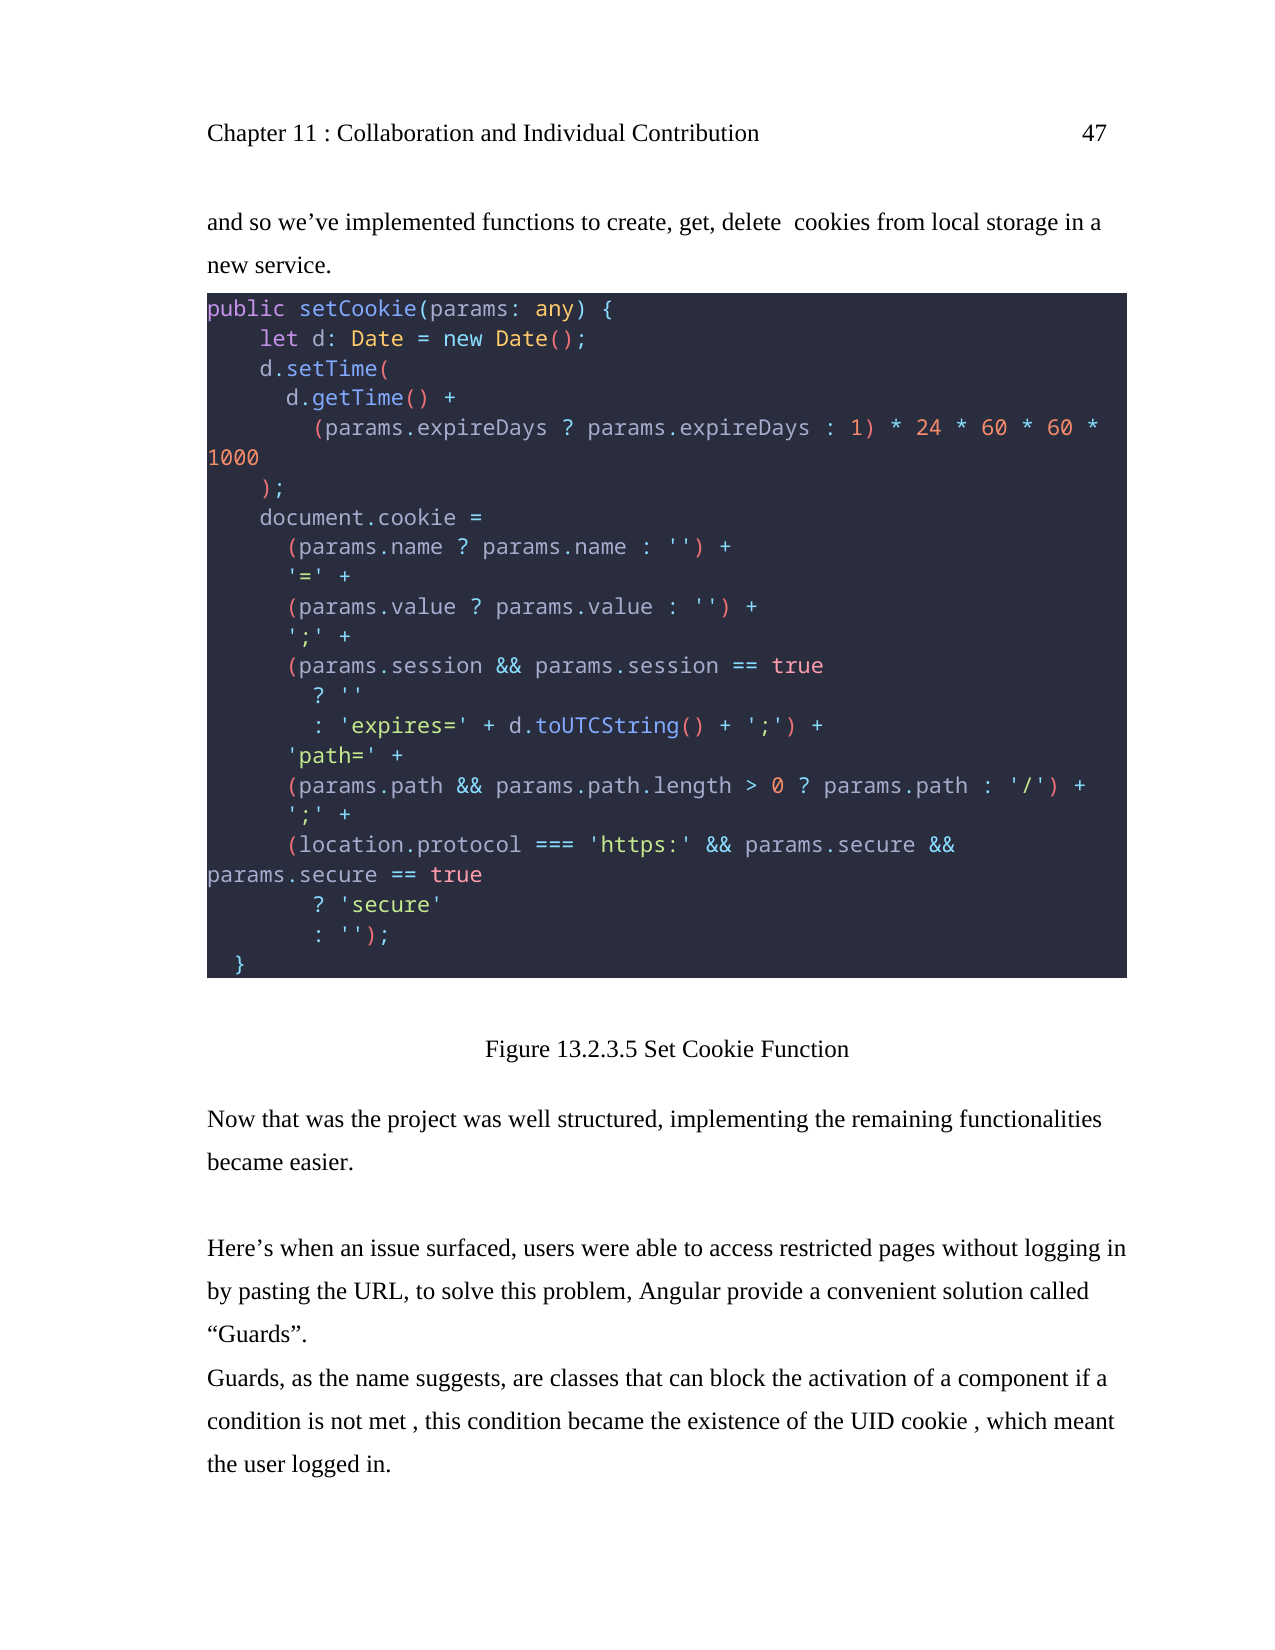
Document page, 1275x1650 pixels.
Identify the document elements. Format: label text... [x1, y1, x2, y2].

text ';' + [207, 799, 1127, 829]
text (params.name ? params.name : '') + [207, 531, 1127, 561]
text Now that was the project was well structured, implementing the remaining functionalities became easier. [207, 1104, 1127, 1176]
text document.cookie = [207, 502, 1127, 531]
text (params.path && params.path.length > 0 ? params.path : '/') + [207, 770, 1127, 799]
text ? '' [207, 680, 1127, 710]
text ); [207, 472, 1127, 502]
text Guards, as the name suggests, are classes that can block the activation of a component if a condition is not met , this condition became the existence of the UID cookie , which meant the user logged in. [207, 1363, 1127, 1478]
text ';' + [207, 621, 1127, 651]
text (params.expireDays ? params.expireDays : 1) * 24 * 60 * 60 * 1000 [207, 412, 1127, 472]
text ? 'secure' [207, 889, 1127, 919]
text d.setTime( [207, 353, 1127, 382]
text } [207, 948, 1127, 978]
text 'path=' + [207, 740, 1127, 770]
text : 'expires=' + d.toUTCString() + ';') + [207, 710, 1127, 740]
text Here’s when an issue surfaced, users were able to access restricted pages without logging in by pasting the URL, to solve this problem, Angular provide a convenient solution called “Guards”. [207, 1233, 1127, 1348]
text '=' + [207, 561, 1127, 591]
text (params.value ? params.value : '') + [207, 591, 1127, 621]
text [207, 207, 1127, 279]
text : ''); [207, 919, 1127, 948]
text let d: Date = new Date(); [207, 323, 1127, 353]
text (location.protocol === 'https:' && params.secure && params.secure == true [207, 829, 1127, 889]
text d.getTime() + [207, 382, 1127, 412]
text public setCookie(params: any) { [207, 293, 1127, 323]
text Figure 13.2.3.5 Set Cookie Function [207, 1034, 1127, 1063]
text (params.session && params.session == true [207, 651, 1127, 680]
